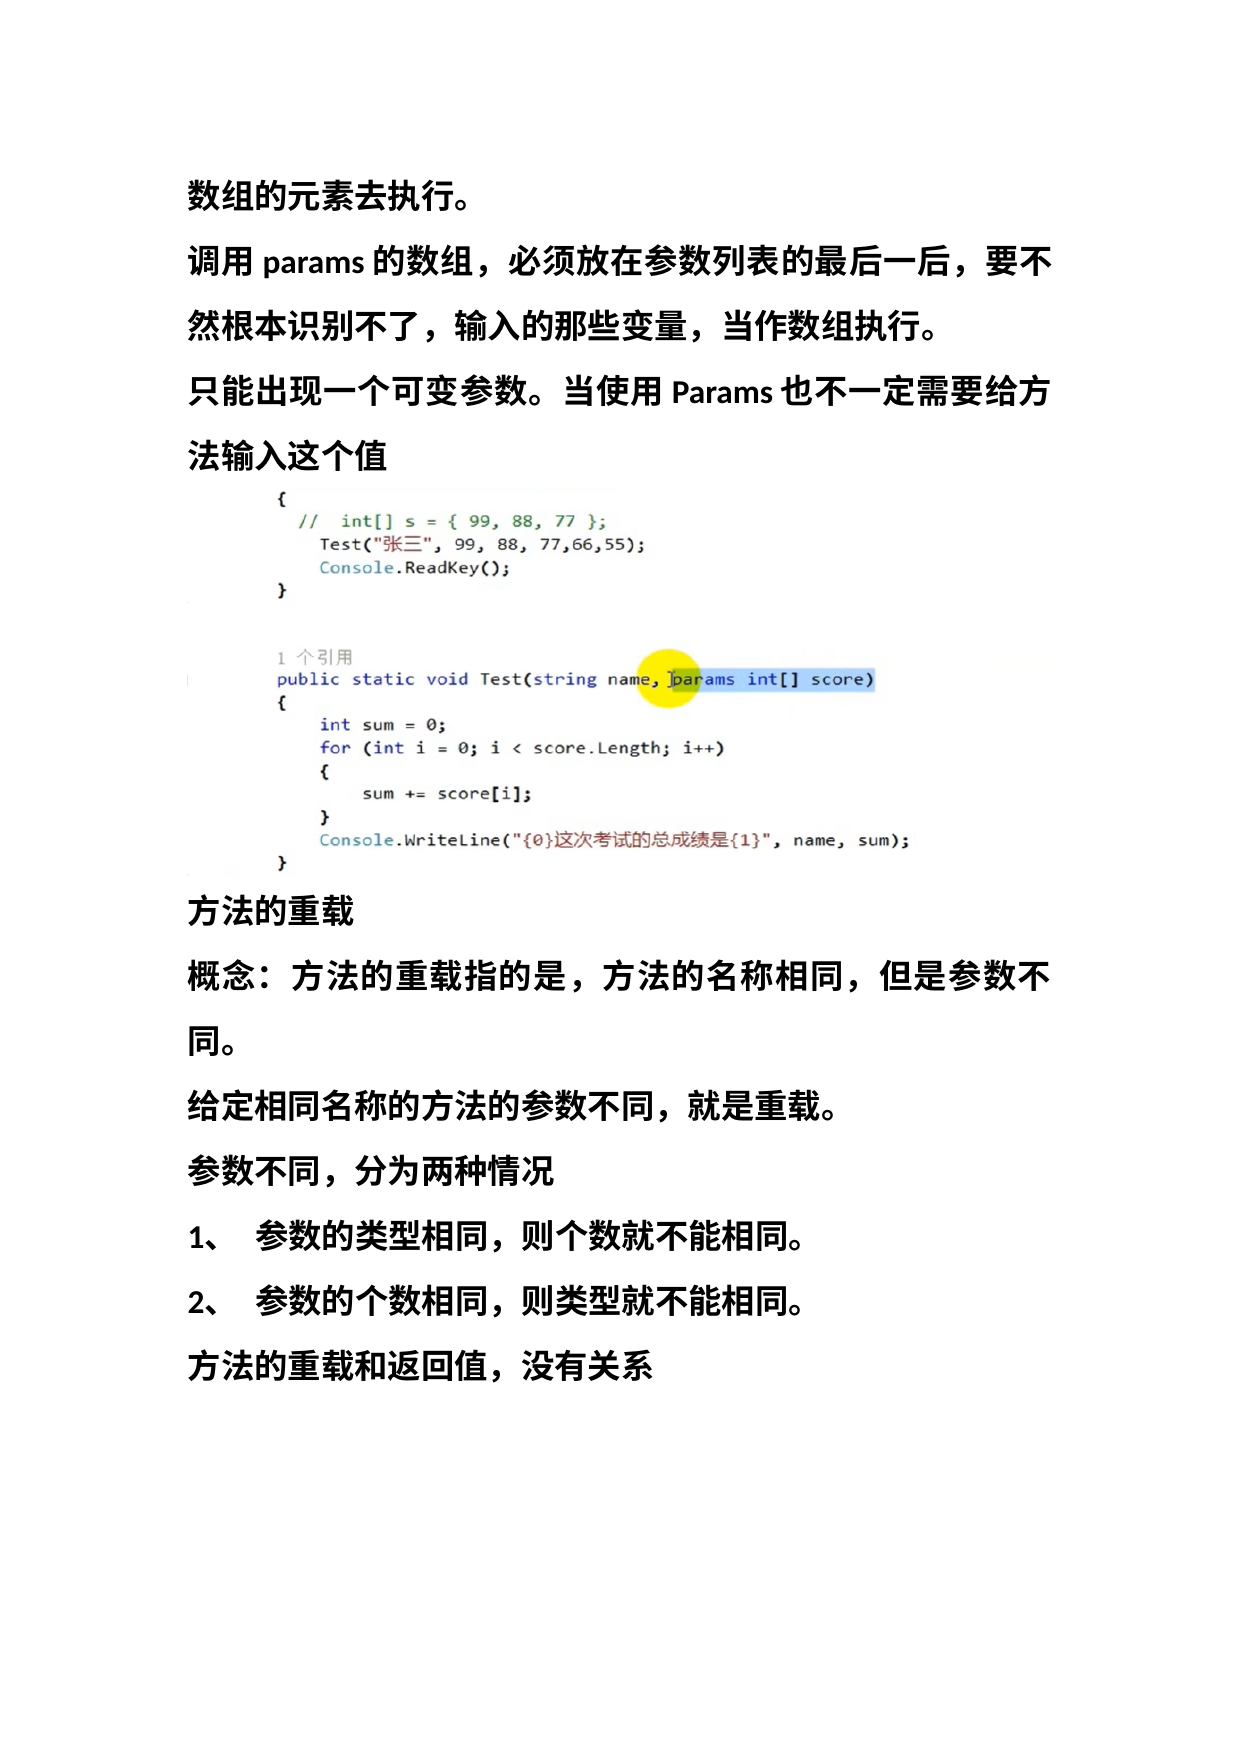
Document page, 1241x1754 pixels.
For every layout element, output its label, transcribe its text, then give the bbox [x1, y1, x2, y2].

list 参数的个数相同，则类型就不能相同。 [187, 1267, 1053, 1332]
text 方法的重载和返回值，没有关系 [187, 1332, 1053, 1397]
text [187, 162, 1053, 227]
list 参数的类型相同，则个数就不能相同。 [187, 1202, 1053, 1267]
picture [187, 487, 1053, 877]
text 只能出现一个可变参数。当使用Params也不一定需要给方法输入这个值 [187, 357, 1053, 487]
text 给定相同名称的方法的参数不同，就是重载。 [187, 1072, 1053, 1137]
text 调用params的数组，必须放在参数列表的最后一后，要不然根本识别不了，输入的那些变量，当作数组执行。 [187, 227, 1053, 357]
text 概念：方法的重载指的是，方法的名称相同，但是参数不同。 [187, 942, 1053, 1072]
text 参数不同，分为两种情况 [187, 1137, 1053, 1202]
text 方法的重载 [187, 877, 1053, 942]
